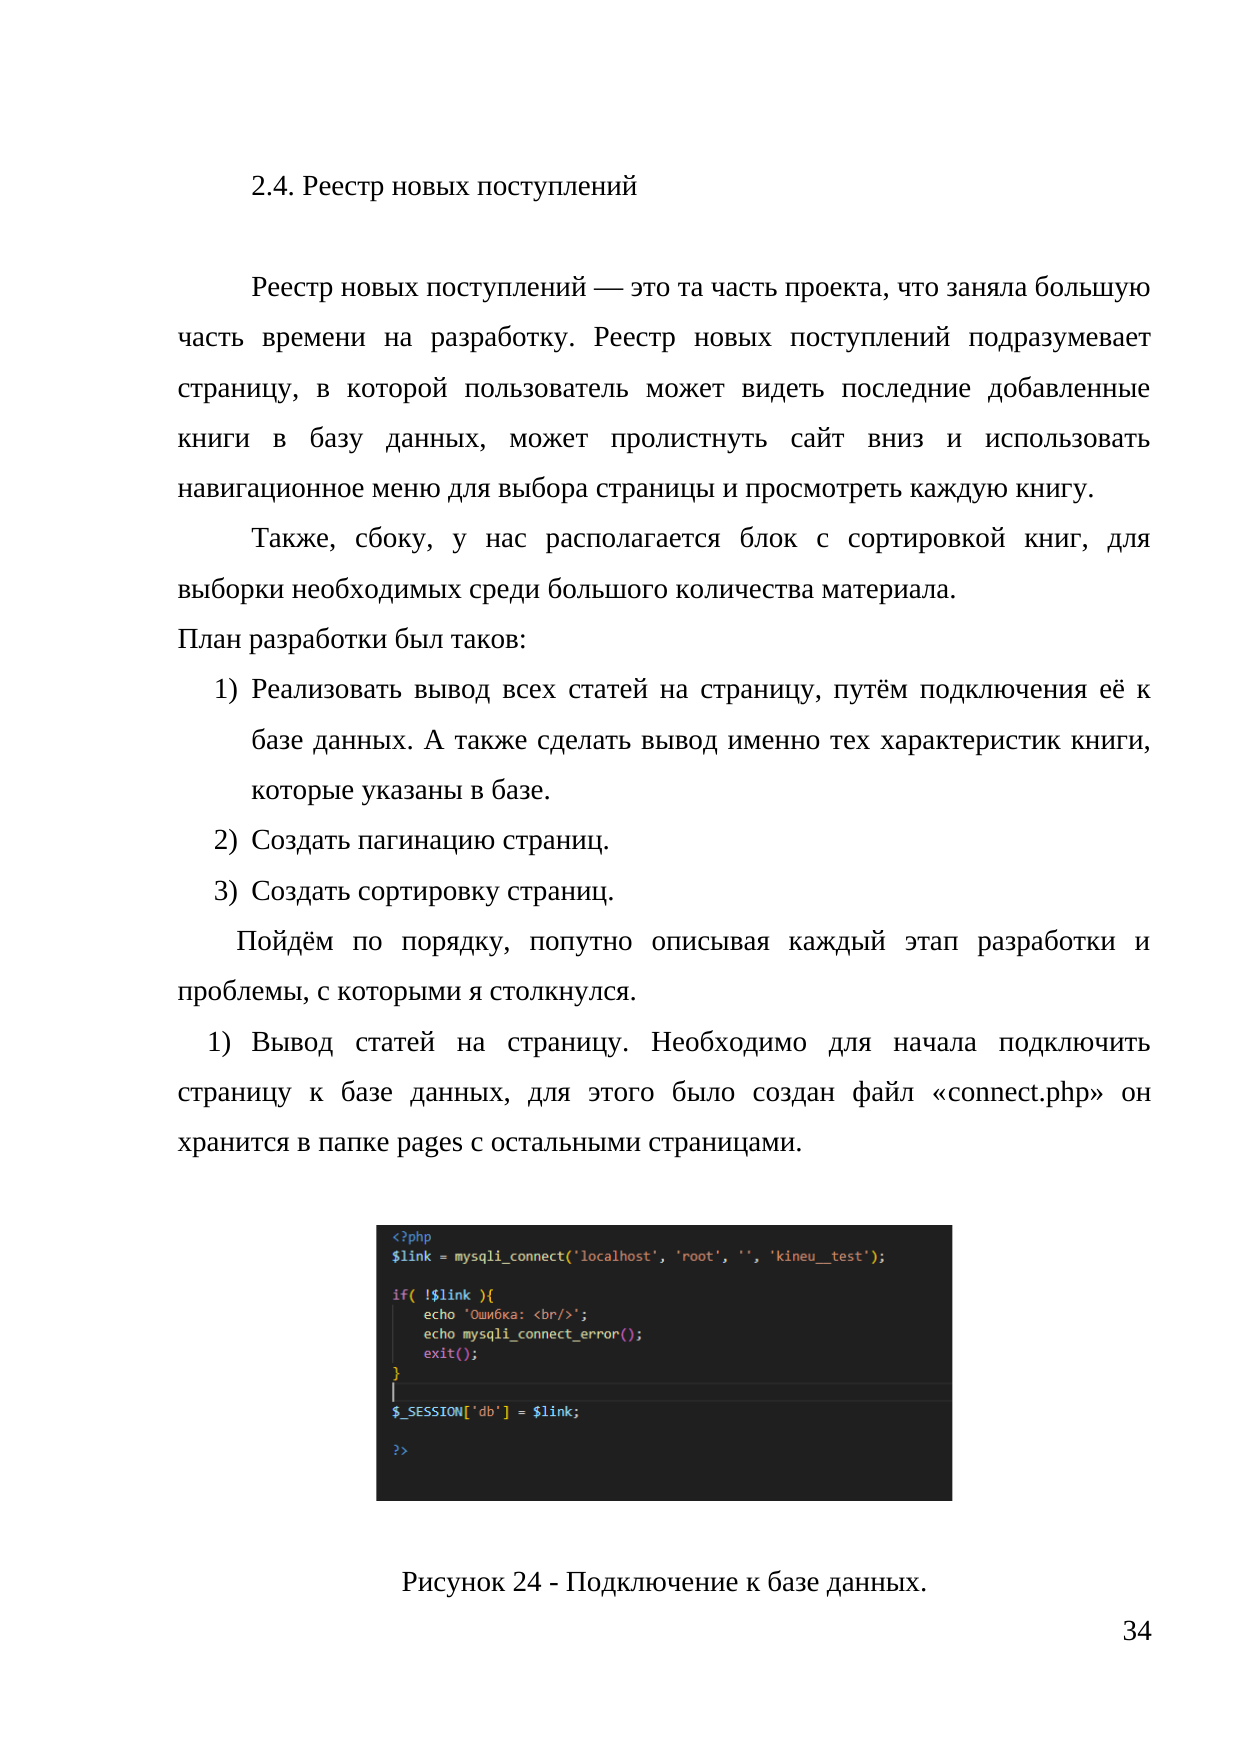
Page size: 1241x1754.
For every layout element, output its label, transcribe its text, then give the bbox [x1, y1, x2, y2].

text Пойдём по порядку, попутно описывая каждый этап разработки и проблемы, с которыми я столкнулся. [177, 923, 1152, 1007]
list Реализовать вывод всех статей на страницу, путём подключения её к базе данных. А также сделать вывод именно тех характеристик книги, которые указаны в базе. [213, 672, 1152, 806]
picture [376, 1225, 953, 1501]
text 2.4. Реестр новых поступлений [177, 168, 1152, 202]
list Создать сортировку страниц. [213, 873, 1152, 906]
list Создать пагинацию страниц. [213, 822, 1152, 856]
text Реестр новых поступлений — это та часть проекта, что заняла большую часть времени на разработку. Реестр новых поступлений подразумевает страницу, в которой пользователь может видеть последние добавленные книги в базу данных, может пролистнуть сайт вниз и использовать навигационное меню для выбора страницы и просмотреть каждую книгу. [177, 269, 1152, 504]
list Вывод статей на страницу. Необходимо для начала подключить страницу к базе данных, для этого было создан файл «connect.php» он хранится в папке pages с остальными страницами. [177, 1024, 1152, 1158]
text Также, сбоку, у нас располагается блок с сортировкой книг, для выборки необходимых среди большого количества материала. [177, 521, 1152, 604]
text Рисунок 24 - Подключение к базе данных. [177, 1564, 1152, 1598]
text План разработки был таков: [177, 621, 1152, 655]
